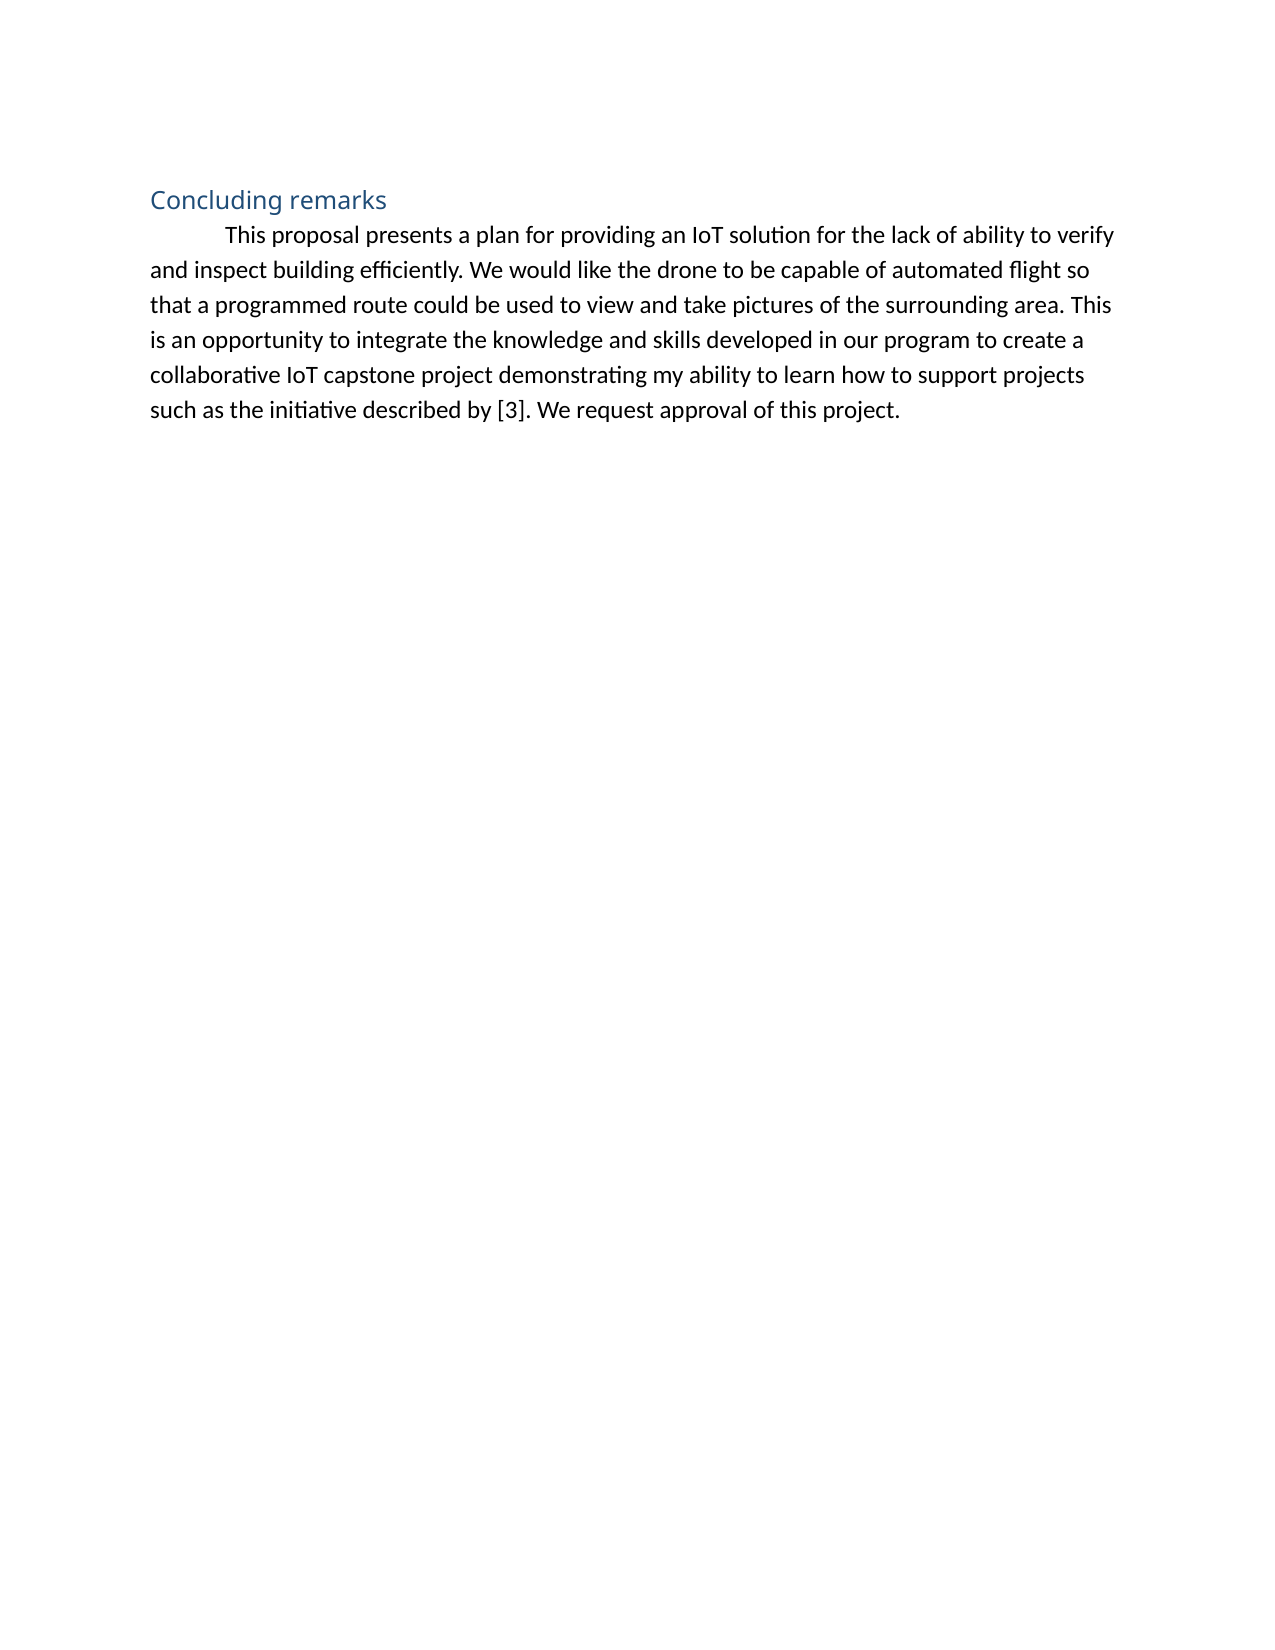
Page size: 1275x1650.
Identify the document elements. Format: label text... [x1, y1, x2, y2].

subtitle Concluding remarks [150, 183, 1125, 217]
text This proposal presents a plan for providing an IoT solution for the lack of ability to verify and inspect building efficiently. We would like the drone to be capable of automated flight so that a programmed route could be used to view and take pictures of the surrounding area. This is an opportunity to integrate the knowledge and skills developed in our program to create a collaborative IoT capstone project demonstrating my ability to learn how to support projects such as the initiative described by [3]. We request approval of this project. [150, 220, 1125, 425]
